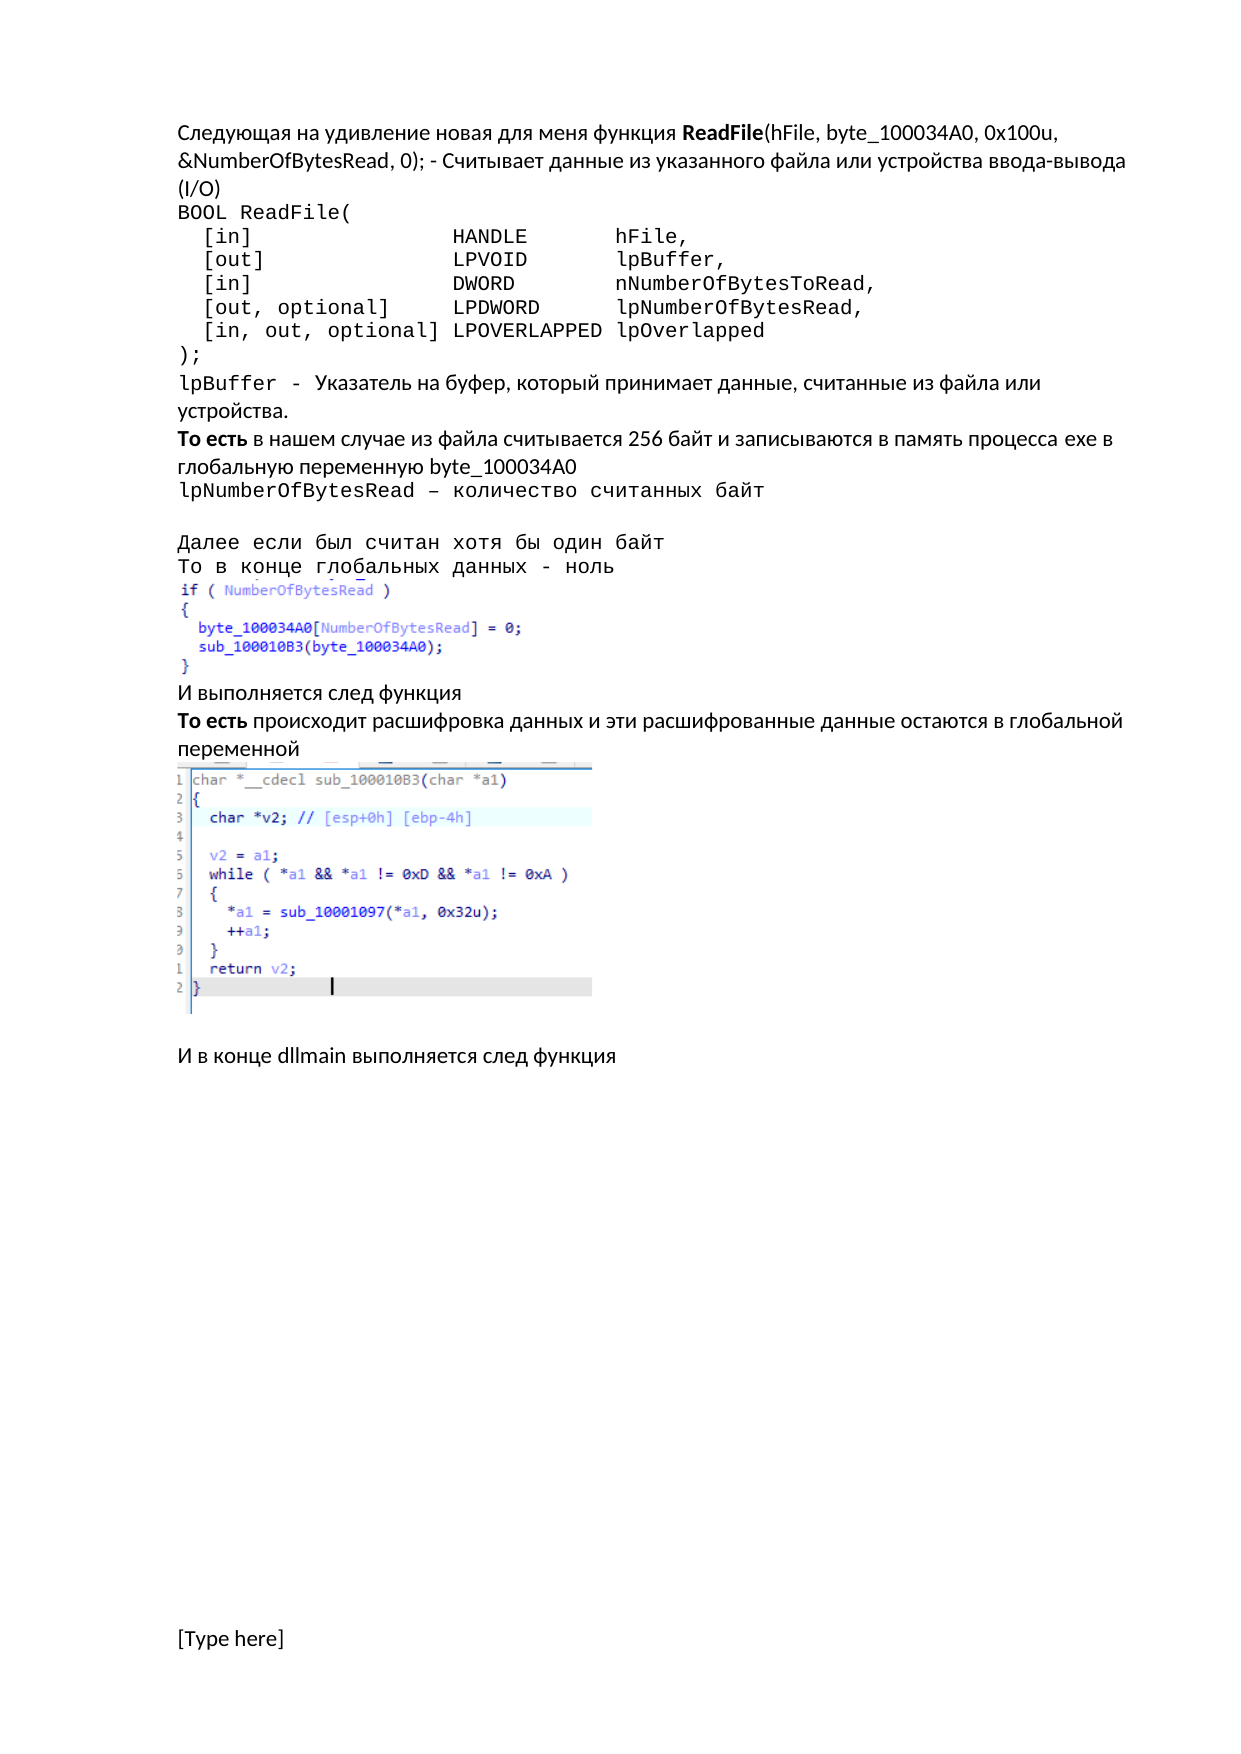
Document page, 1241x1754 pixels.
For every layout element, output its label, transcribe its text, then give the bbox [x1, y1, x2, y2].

text [in] HANDLE hFile, [177, 226, 1152, 249]
text [out] LPVOID lpBuffer, [177, 249, 1152, 273]
text [in] DWORD nNumberOfBytesToRead, [177, 273, 1152, 297]
text [out, optional] LPDWORD lpNumberOfBytesRead, [177, 297, 1152, 320]
text BOOL ReadFile( [177, 202, 1152, 226]
text То есть в нашем случае из файла считывается 256 байт и записываются в память процесса exe в глобальную переменную byte_100034A0 [177, 424, 1152, 480]
text ); [177, 344, 1152, 368]
text И выполняется след функция [177, 678, 1152, 706]
picture [177, 579, 529, 678]
text Следующая на удивление новая для меня функция ReadFile(hFile, byte_100034A0, 0x100u, &NumberOfBytesRead, 0); - Считывает данные из указанного файла или устройства ввода-вывода (I/O) [177, 118, 1152, 202]
text [in, out, optional] LPOVERLAPPED lpOverlapped [177, 320, 1152, 344]
text То в конце глобальных данных - ноль [177, 556, 1152, 579]
text lpBuffer - Указатель на буфер, который принимает данные, считанные из файла или устройства. [177, 368, 1152, 424]
text И в конце dllmain выполняется след функция [177, 1041, 1152, 1069]
text lpNumberOfBytesRead – количество считанных байт [177, 480, 1152, 504]
picture [177, 762, 593, 1014]
text Далее если был считан хотя бы один байт [177, 532, 1152, 556]
text То есть происходит расшифровка данных и эти расшифрованные данные остаются в глобальной переменной [177, 706, 1152, 762]
